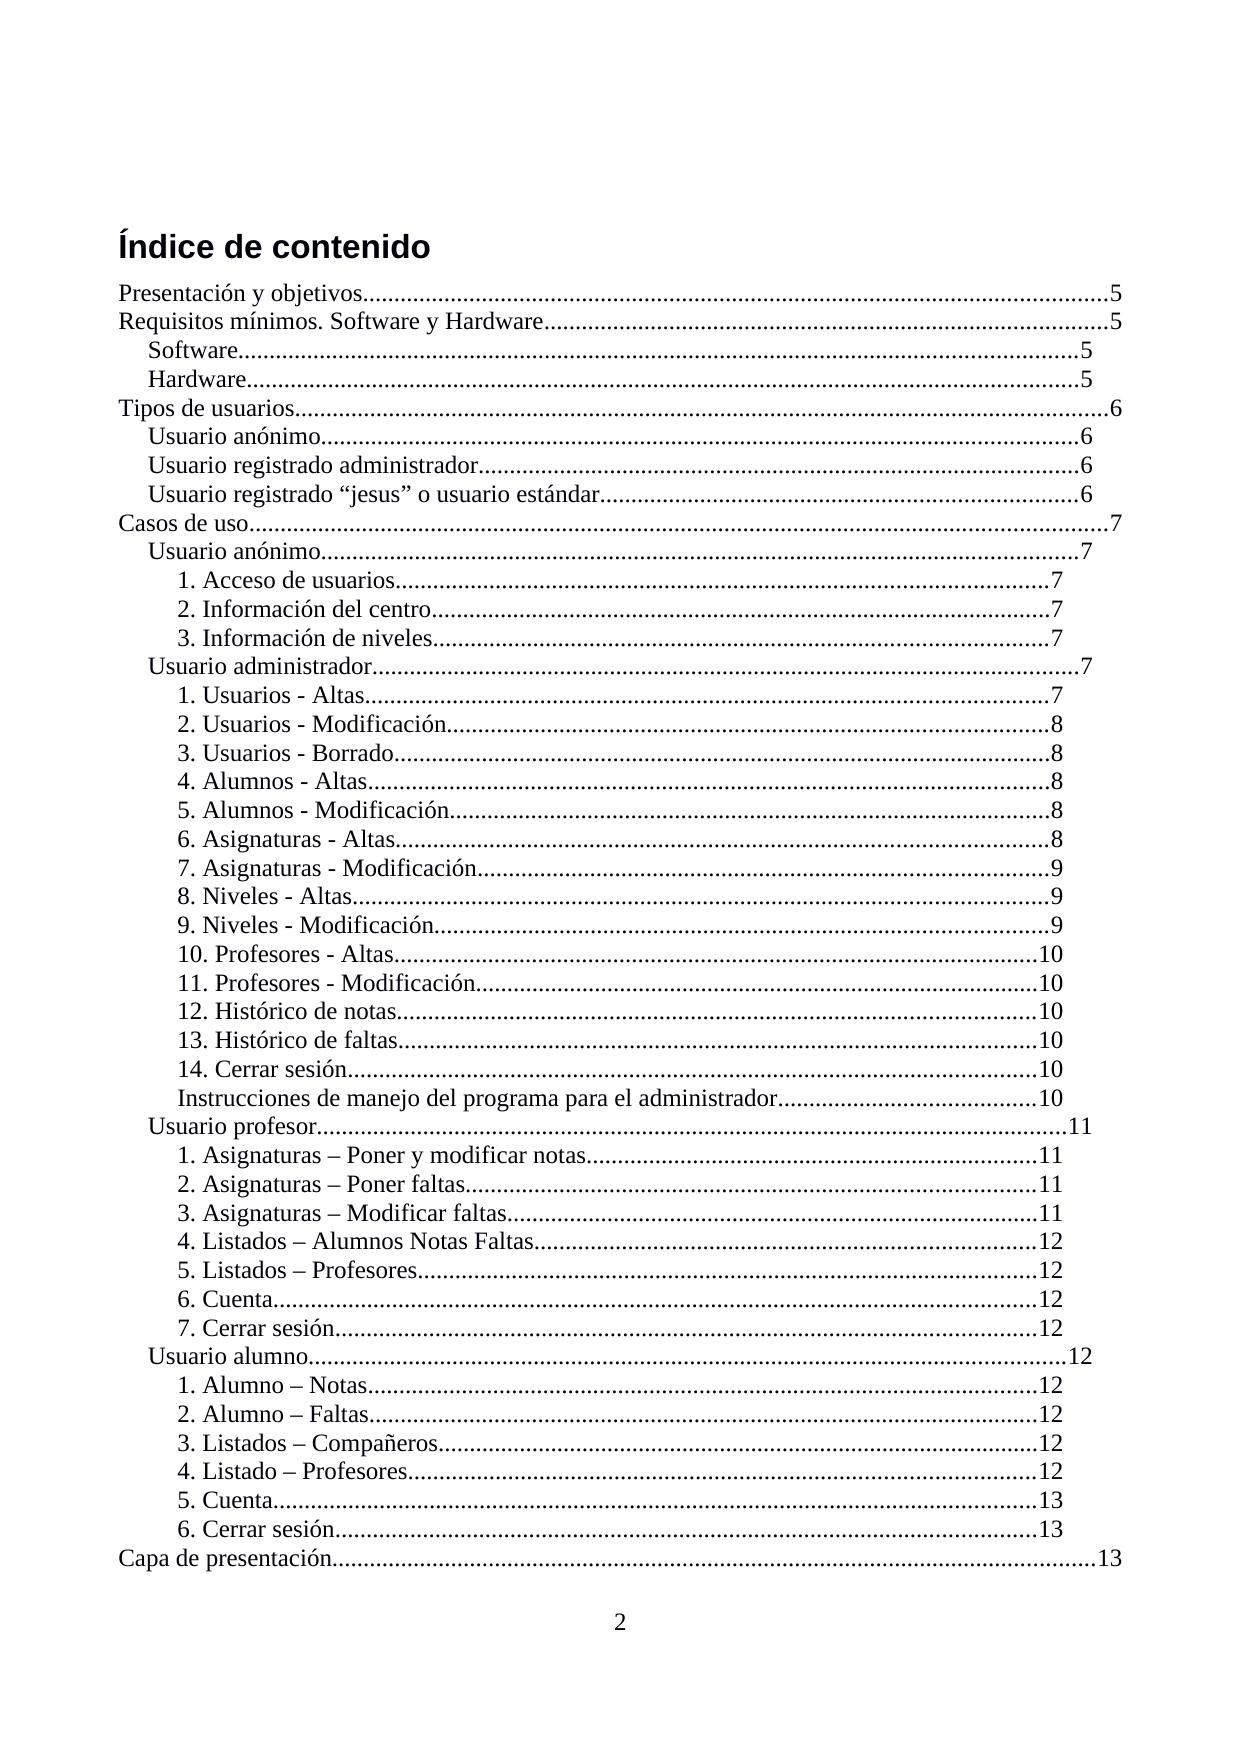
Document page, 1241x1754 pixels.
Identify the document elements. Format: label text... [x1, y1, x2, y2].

text 3. Asignaturas – Modificar faltas 11 [177, 1198, 1122, 1226]
text Capa de presentación 13 [118, 1543, 1122, 1571]
text Usuario anónimo 7 [148, 536, 1122, 565]
text 4. Listados – Alumnos Notas Faltas 12 [177, 1226, 1122, 1255]
text 1. Acceso de usuarios 7 [177, 565, 1122, 594]
text Usuario registrado administrador 6 [148, 450, 1122, 479]
text 1. Alumno – Notas 12 [177, 1370, 1122, 1399]
text 5. Cuenta 13 [177, 1485, 1122, 1514]
text 1. Usuarios - Altas 7 [177, 680, 1122, 709]
text 7. Asignaturas - Modificación 9 [177, 853, 1122, 881]
text 8. Niveles - Altas 9 [177, 881, 1122, 910]
text Hardware 5 [148, 364, 1122, 393]
text 6. Cerrar sesión 13 [177, 1514, 1122, 1543]
text 6. Asignaturas - Altas 8 [177, 824, 1122, 853]
text 1. Asignaturas – Poner y modificar notas 11 [177, 1140, 1122, 1169]
text Presentación y objetivos 5 [118, 278, 1122, 306]
text 3. Usuarios - Borrado 8 [177, 738, 1122, 766]
text 5. Listados – Profesores 12 [177, 1255, 1122, 1284]
text Usuario administrador 7 [148, 651, 1122, 680]
text 2. Asignaturas – Poner faltas 11 [177, 1169, 1122, 1198]
text 2. Alumno – Faltas 12 [177, 1399, 1122, 1428]
text 13. Histórico de faltas 10 [177, 1025, 1122, 1054]
text 3. Listados – Compañeros 12 [177, 1428, 1122, 1456]
text Casos de uso 7 [118, 508, 1122, 536]
text 3. Información de niveles 7 [177, 623, 1122, 651]
text 7. Cerrar sesión 12 [177, 1313, 1122, 1341]
text Software 5 [148, 335, 1122, 364]
text 6. Cuenta 12 [177, 1284, 1122, 1313]
text Tipos de usuarios 6 [118, 393, 1122, 421]
text Usuario profesor 11 [148, 1111, 1122, 1140]
text 14. Cerrar sesión 10 [177, 1054, 1122, 1083]
text Usuario anónimo 6 [148, 421, 1122, 450]
text Usuario registrado “jesus” o usuario estándar 6 [148, 479, 1122, 508]
text Usuario alumno 12 [148, 1341, 1122, 1370]
text Requisitos mínimos. Software y Hardware 5 [118, 306, 1122, 335]
text 11. Profesores - Modificación 10 [177, 968, 1122, 996]
text 12. Histórico de notas 10 [177, 996, 1122, 1025]
text Instrucciones de manejo del programa para el administrador 10 [177, 1083, 1122, 1111]
text 9. Niveles - Modificación 9 [177, 910, 1122, 939]
text 10. Profesores - Altas 10 [177, 939, 1122, 968]
text 2. Usuarios - Modificación 8 [177, 709, 1122, 738]
text 4. Listado – Profesores 12 [177, 1456, 1122, 1485]
text 2. Información del centro 7 [177, 594, 1122, 623]
text 4. Alumnos - Altas 8 [177, 766, 1122, 795]
text Índice de contenido [118, 227, 1122, 265]
text 5. Alumnos - Modificación 8 [177, 795, 1122, 824]
